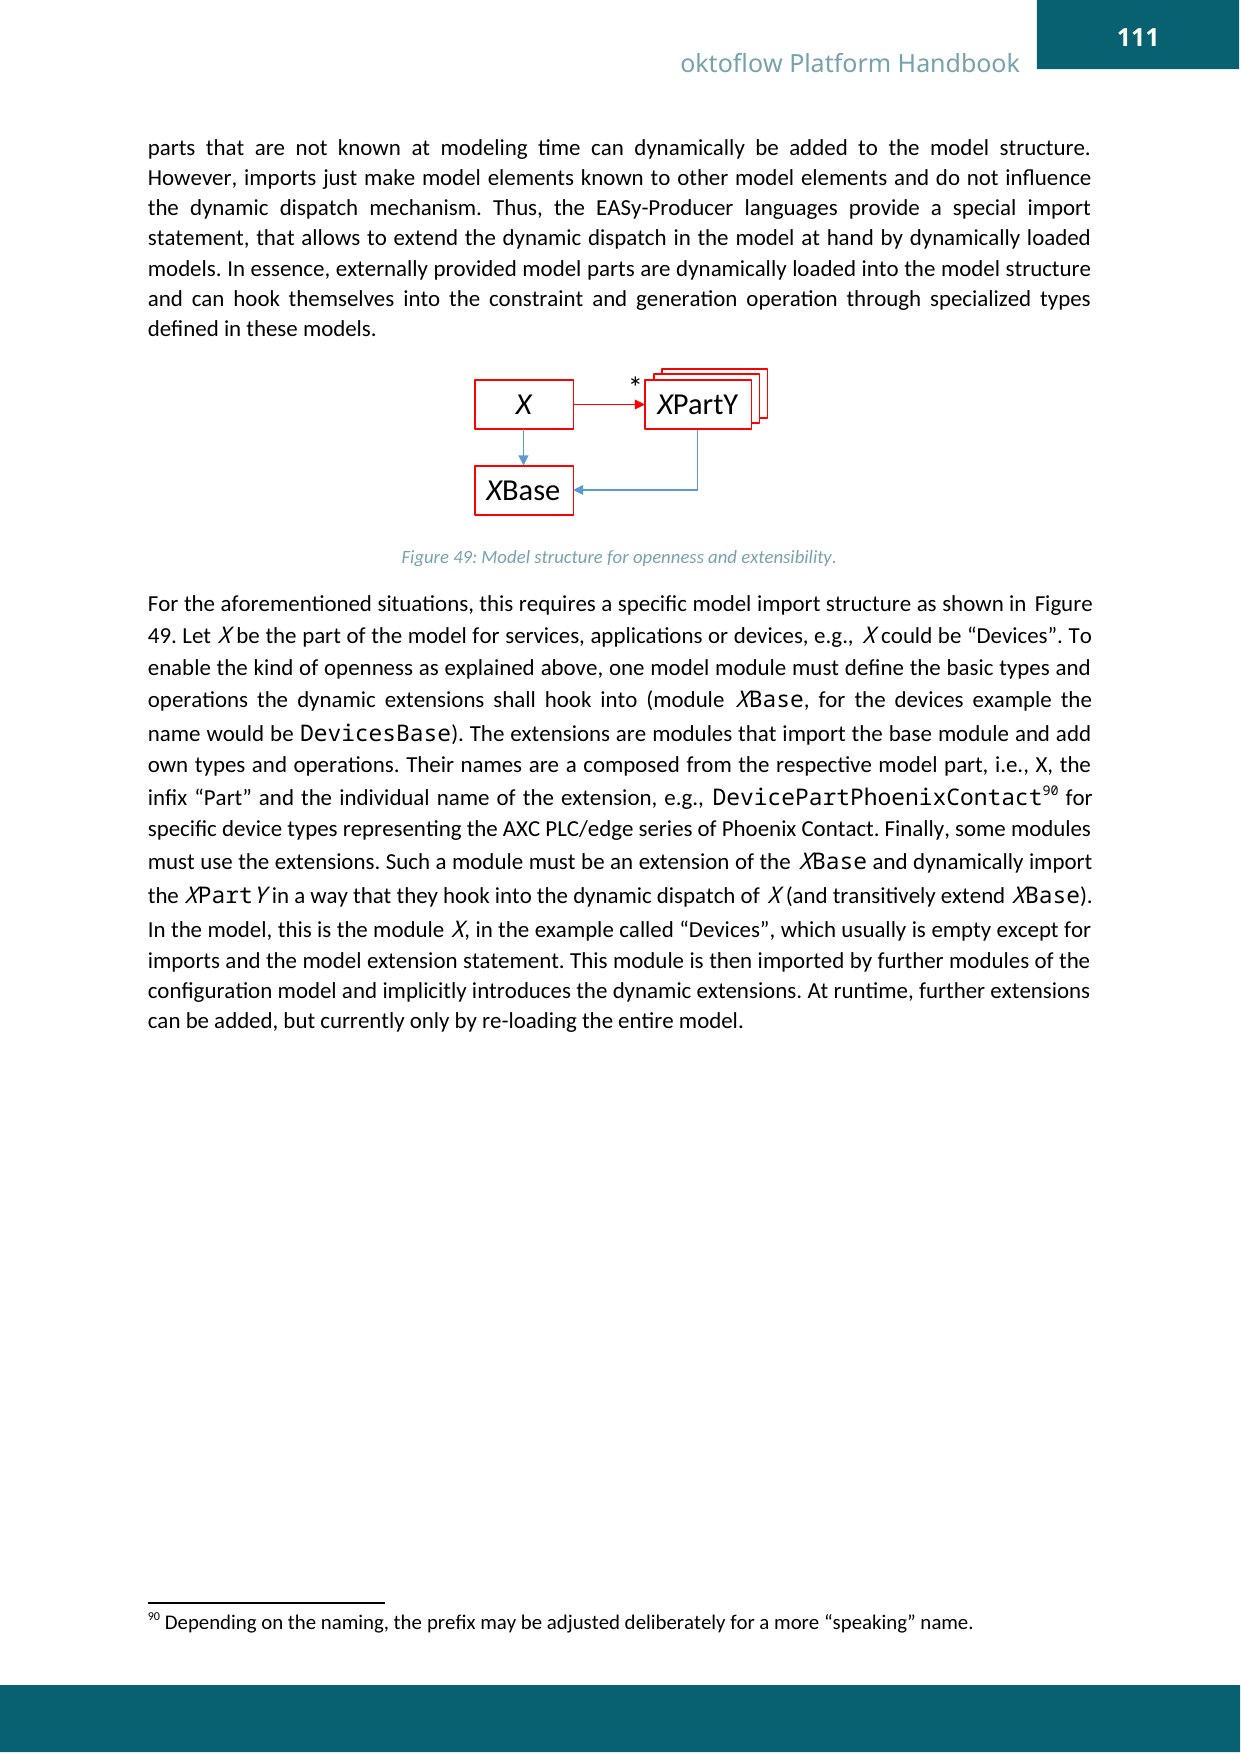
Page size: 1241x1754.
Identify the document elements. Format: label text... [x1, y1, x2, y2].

text Figure 49: Model structure for openness and extensibility. [148, 545, 1093, 568]
text For the aforementioned situations, this requires a specific model import structure as shown in Figure 49. Let X be the part of the model for services, applications or devices, e.g., X could be “Devices”. To enable the kind of openness as explained above, one model module must define the basic types and operations the dynamic extensions shall hook into (module XBase, for the devices example the name would be DevicesBase). The extensions are modules that import the base module and add own types and operations. Their names are a composed from the respective model part, i.e., X, the infix “Part” and the individual name of the extension, e.g., DevicePartPhoenixContact for specific device types representing the AXC PLC/edge series of Phoenix Contact. Finally, some modules must use the extensions. Such a module must be an extension of the XBase and dynamically import the XPartY in a way that they hook into the dynamic dispatch of X (and transitively extend XBase). In the model, this is the module X, in the example called “Devices”, which usually is empty except for imports and the model extension statement. This module is then imported by further modules of the configuration model and implicitly introduces the dynamic extensions. At runtime, further extensions can be added, but currently only by re-loading the entire model. [148, 589, 1093, 1034]
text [148, 133, 1093, 342]
